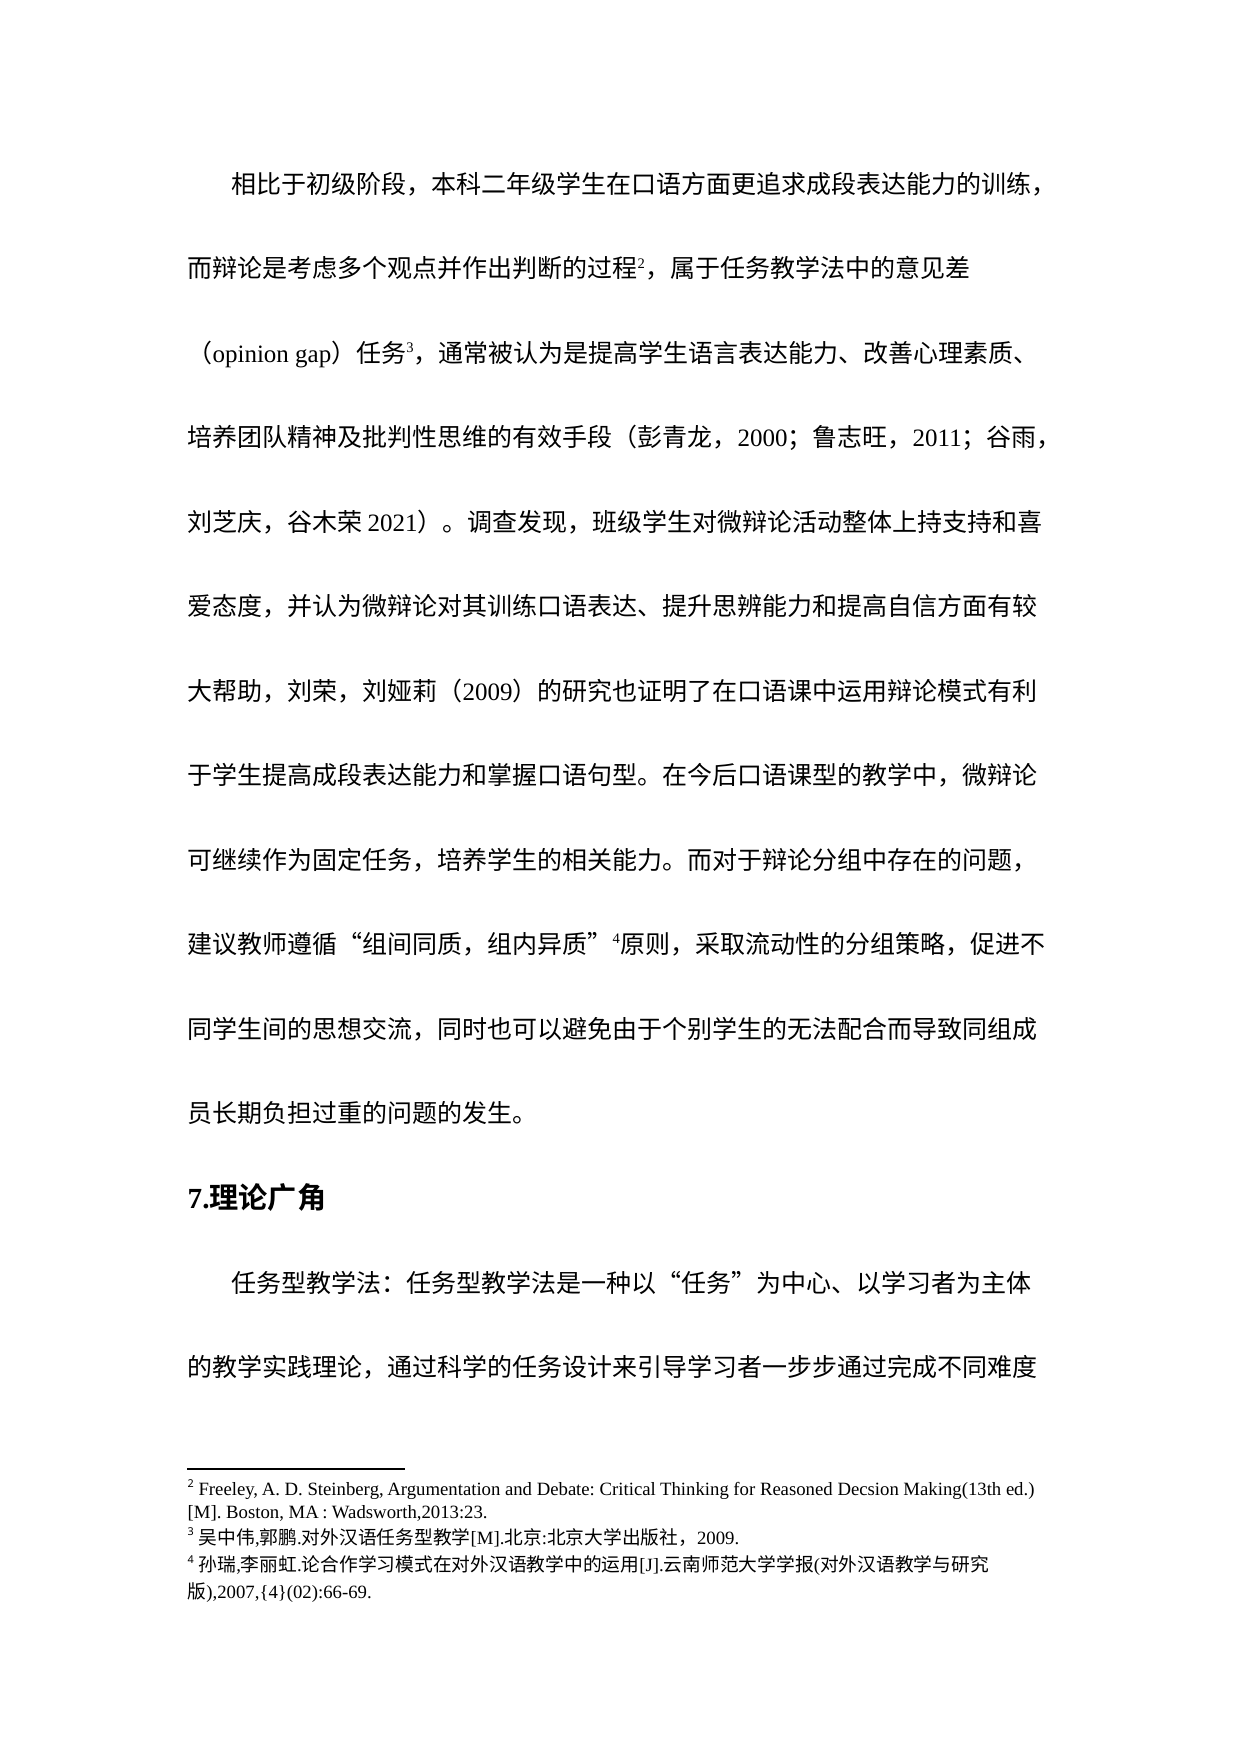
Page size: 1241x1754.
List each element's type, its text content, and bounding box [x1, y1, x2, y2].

text 7.理论广角 [187, 1163, 1053, 1228]
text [187, 1249, 1053, 1398]
text 相比于初级阶段，本科二年级学生在口语方面更追求成段表达能力的训练，而辩论是考虑多个观点并作出判断的过程，属于任务教学法中的意见差（opinion gap）任务，通常被认为是提高学生语言表达能力、改善心理素质、培养团队精神及批判性思维的有效手段（彭青龙，2000；鲁志旺，2011；谷雨，刘芝庆，谷木荣2021）。调查发现，班级学生对微辩论活动整体上持支持和喜爱态度，并认为微辩论对其训练口语表达、提升思辨能力和提高自信方面有较大帮助，刘荣，刘娅莉（2009）的研究也证明了在口语课中运用辩论模式有利于学生提高成段表达能力和掌握口语句型。在今后口语课型的教学中，微辩论可继续作为固定任务，培养学生的相关能力。而对于辩论分组中存在的问题，建议教师遵循“组间同质，组内异质”原则，采取流动性的分组策略，促进不同学生间的思想交流，同时也可以避免由于个别学生的无法配合而导致同组成员长期负担过重的问题的发生。 [187, 150, 1053, 1144]
